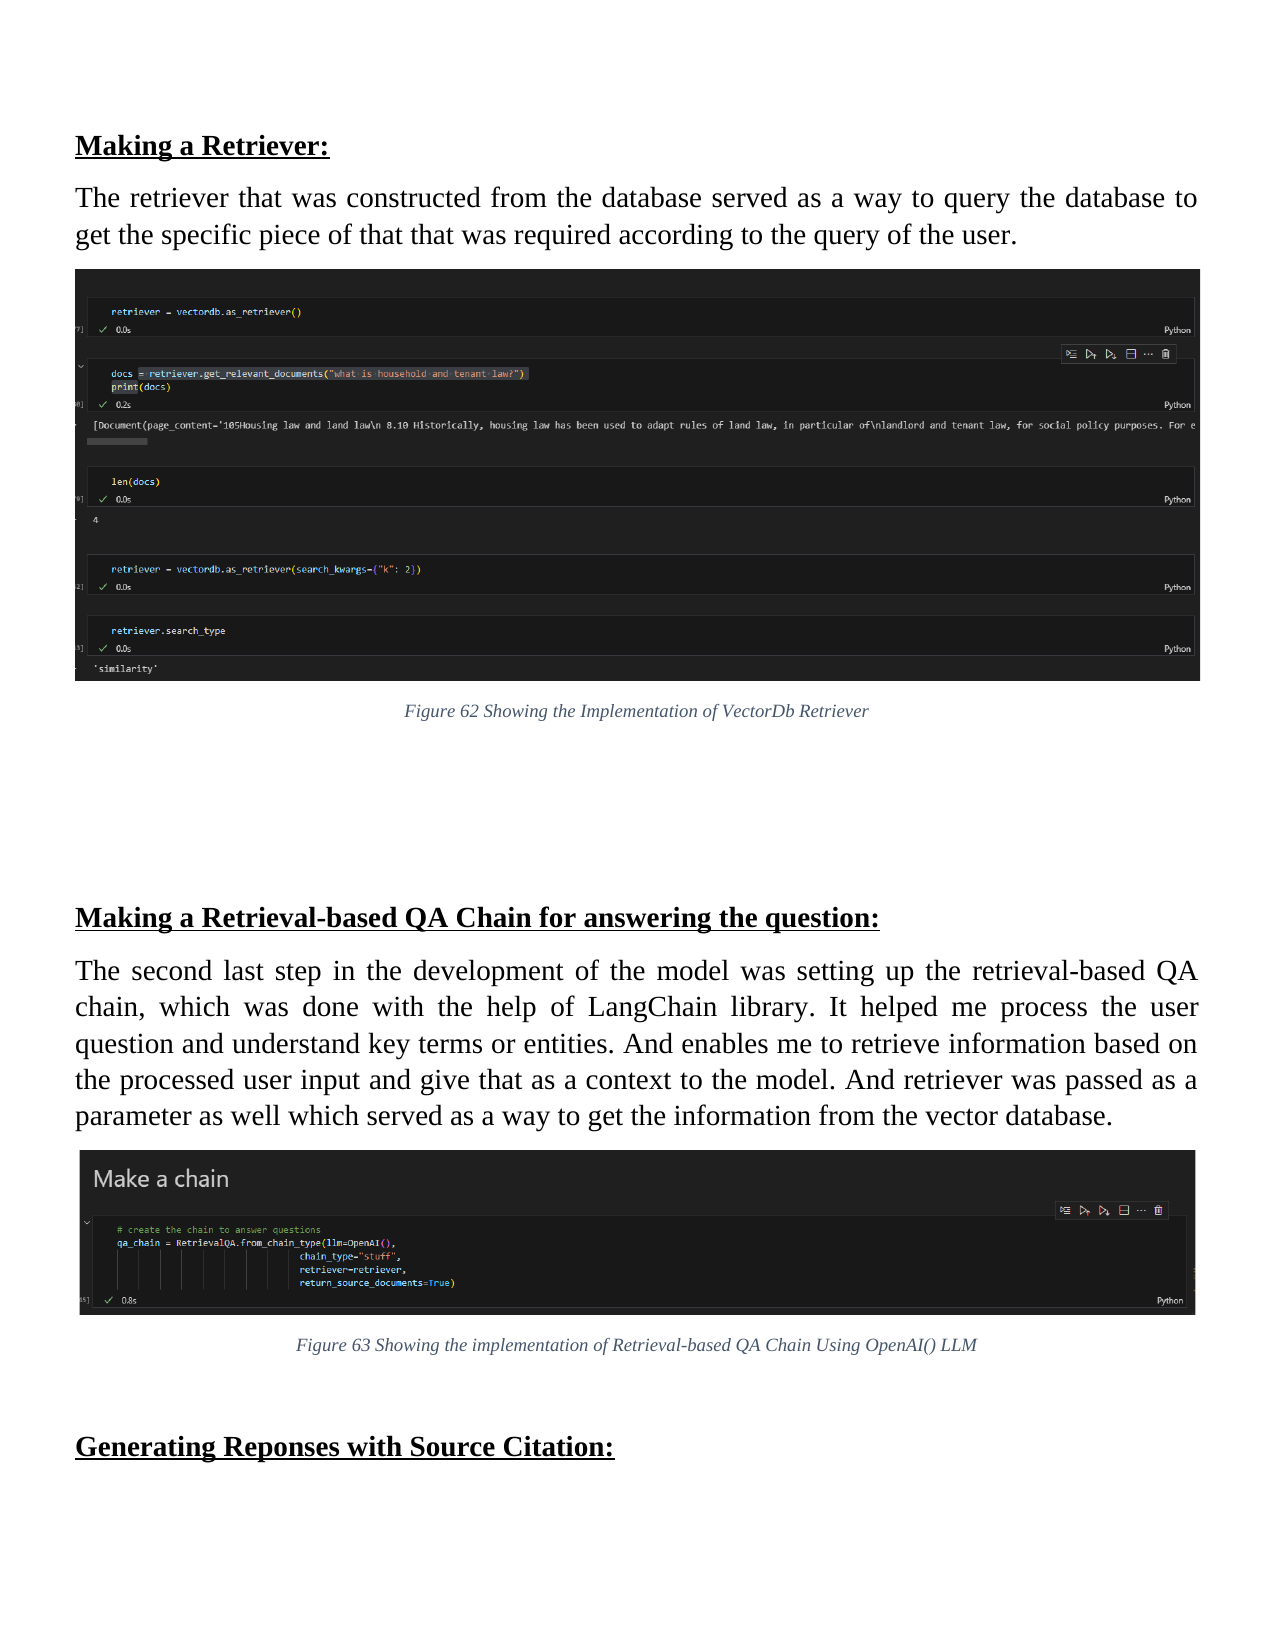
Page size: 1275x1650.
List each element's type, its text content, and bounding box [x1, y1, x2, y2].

picture [75, 269, 1200, 681]
text Generating Reponses with Source Citation: [75, 1429, 1200, 1463]
text Making a Retrieval-based QA Chain for answering the question: [75, 901, 1200, 934]
picture [79, 1150, 1196, 1315]
text The retriever that was constructed from the database served as a way to query the database to get the specific piece of that that was required according to the query of the user. [75, 181, 1200, 250]
text Making a Retriever: [75, 128, 1200, 161]
text The second last step in the development of the model was setting up the retrieval-based QA chain, which was done with the help of LangChain library. It helped me process the user question and understand key terms or entities. And enables me to retrieve information based on the processed user input and give that as a context to the model. And retriever was passed as a parameter as well which served as a way to get the information from the vector database. [75, 953, 1200, 1132]
